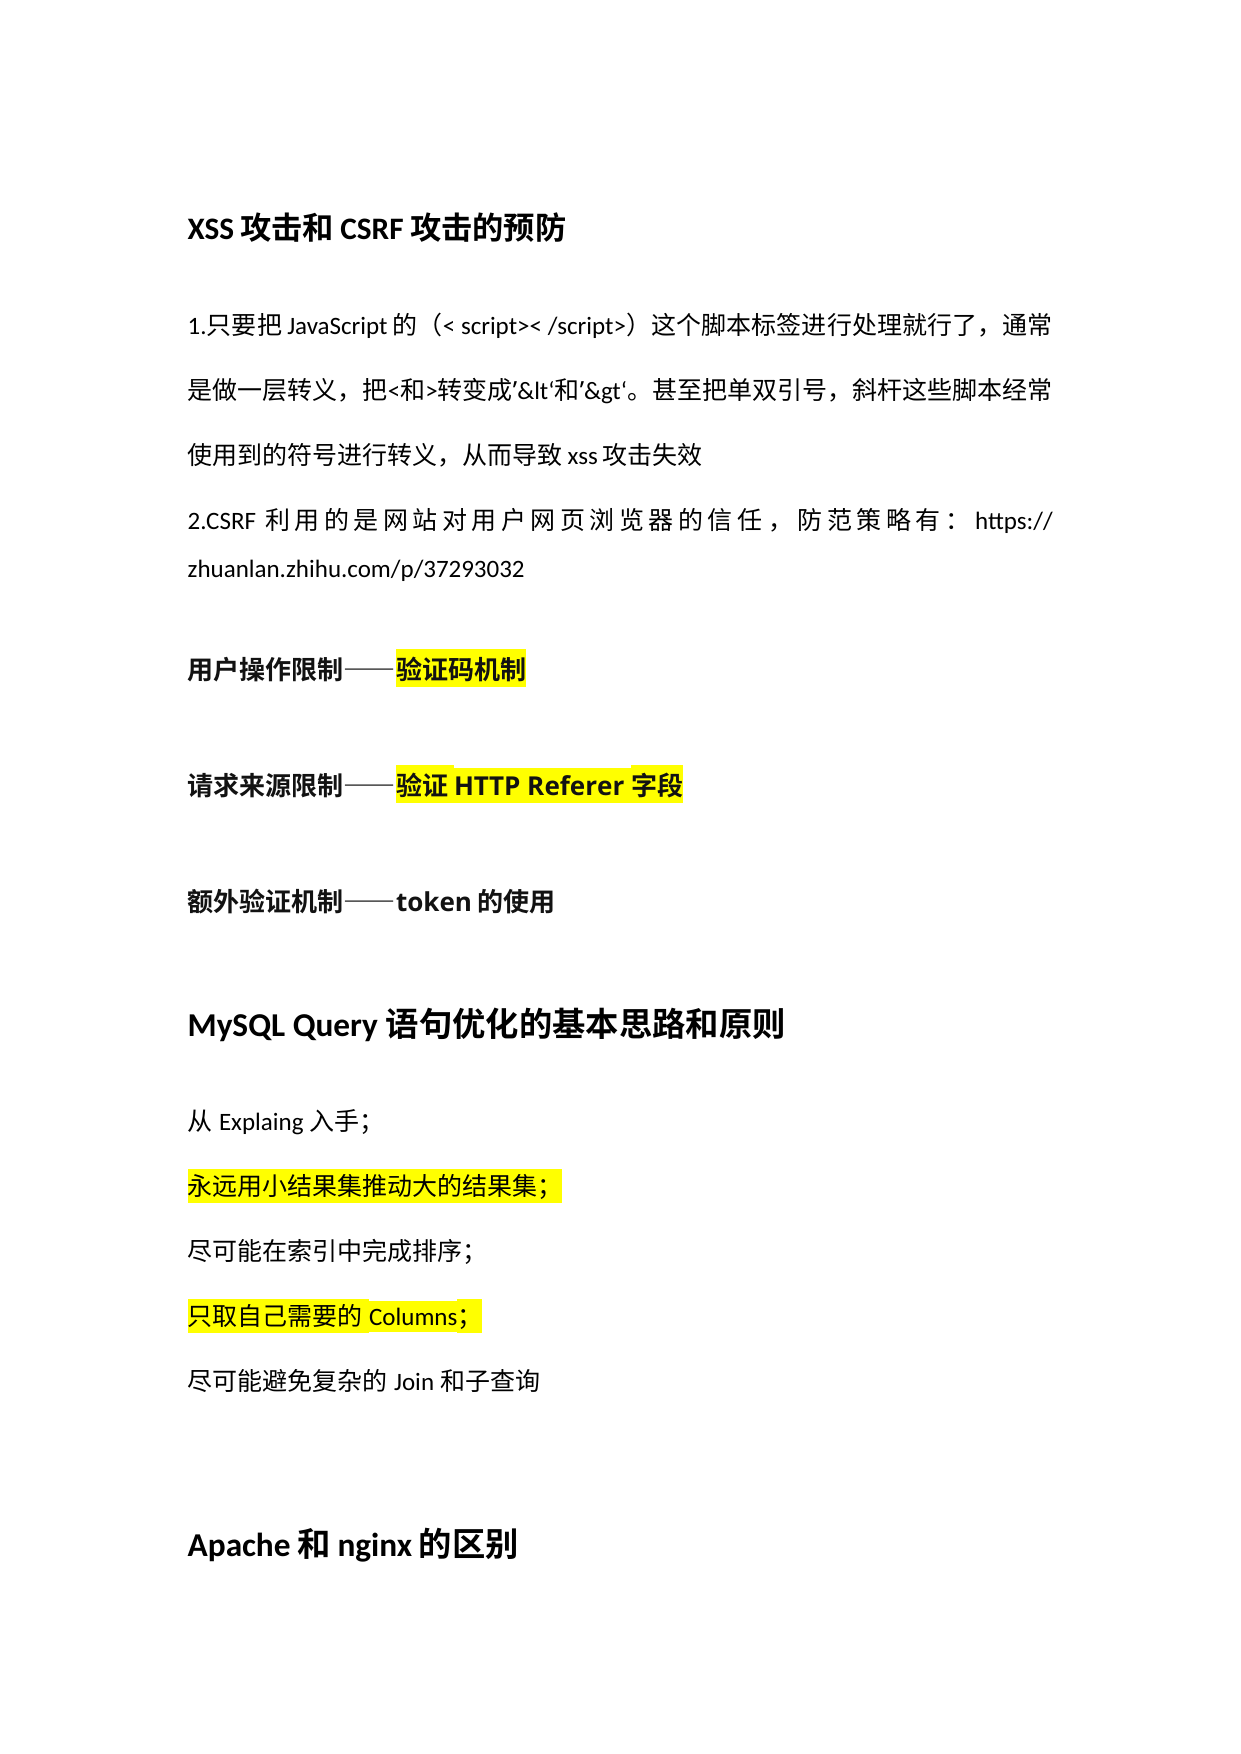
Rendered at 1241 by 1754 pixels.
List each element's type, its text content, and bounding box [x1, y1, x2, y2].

text 1.只要把JavaScript的（< script>< /script>）这个脚本标签进行处理就行了，通常是做一层转义，把<和>转变成’&lt‘和’&gt‘。甚至把单双引号，斜杆这些脚本经常使用到的符号进行转义，从而导致xss攻击失效 [187, 292, 1053, 487]
text 尽可能避免复杂的 Join 和子查询 [187, 1348, 1053, 1413]
text MySQL Query 语句优化的基本思路和原则 [187, 991, 1053, 1056]
text XSS攻击和CSRF攻击的预防 [187, 194, 1053, 259]
text 只取自己需要的 Columns； [187, 1283, 1053, 1348]
subtitle 请求来源限制——验证 HTTP Referer 字段 [187, 752, 1053, 817]
text 从 Explaing 入手； [187, 1088, 1053, 1153]
text Apache和nginx的区别 [187, 1511, 1053, 1576]
text 尽可能在索引中完成排序； [187, 1218, 1053, 1283]
subtitle 用户操作限制——验证码机制 [187, 636, 1053, 701]
subtitle 额外验证机制——token的使用 [187, 868, 1053, 933]
text 永远用小结果集推动大的结果集； [187, 1153, 1053, 1218]
text 2.CSRF利用的是网站对用户网页浏览器的信任，防范策略有：https://zhuanlan.zhihu.com/p/37293032 [187, 487, 1053, 584]
